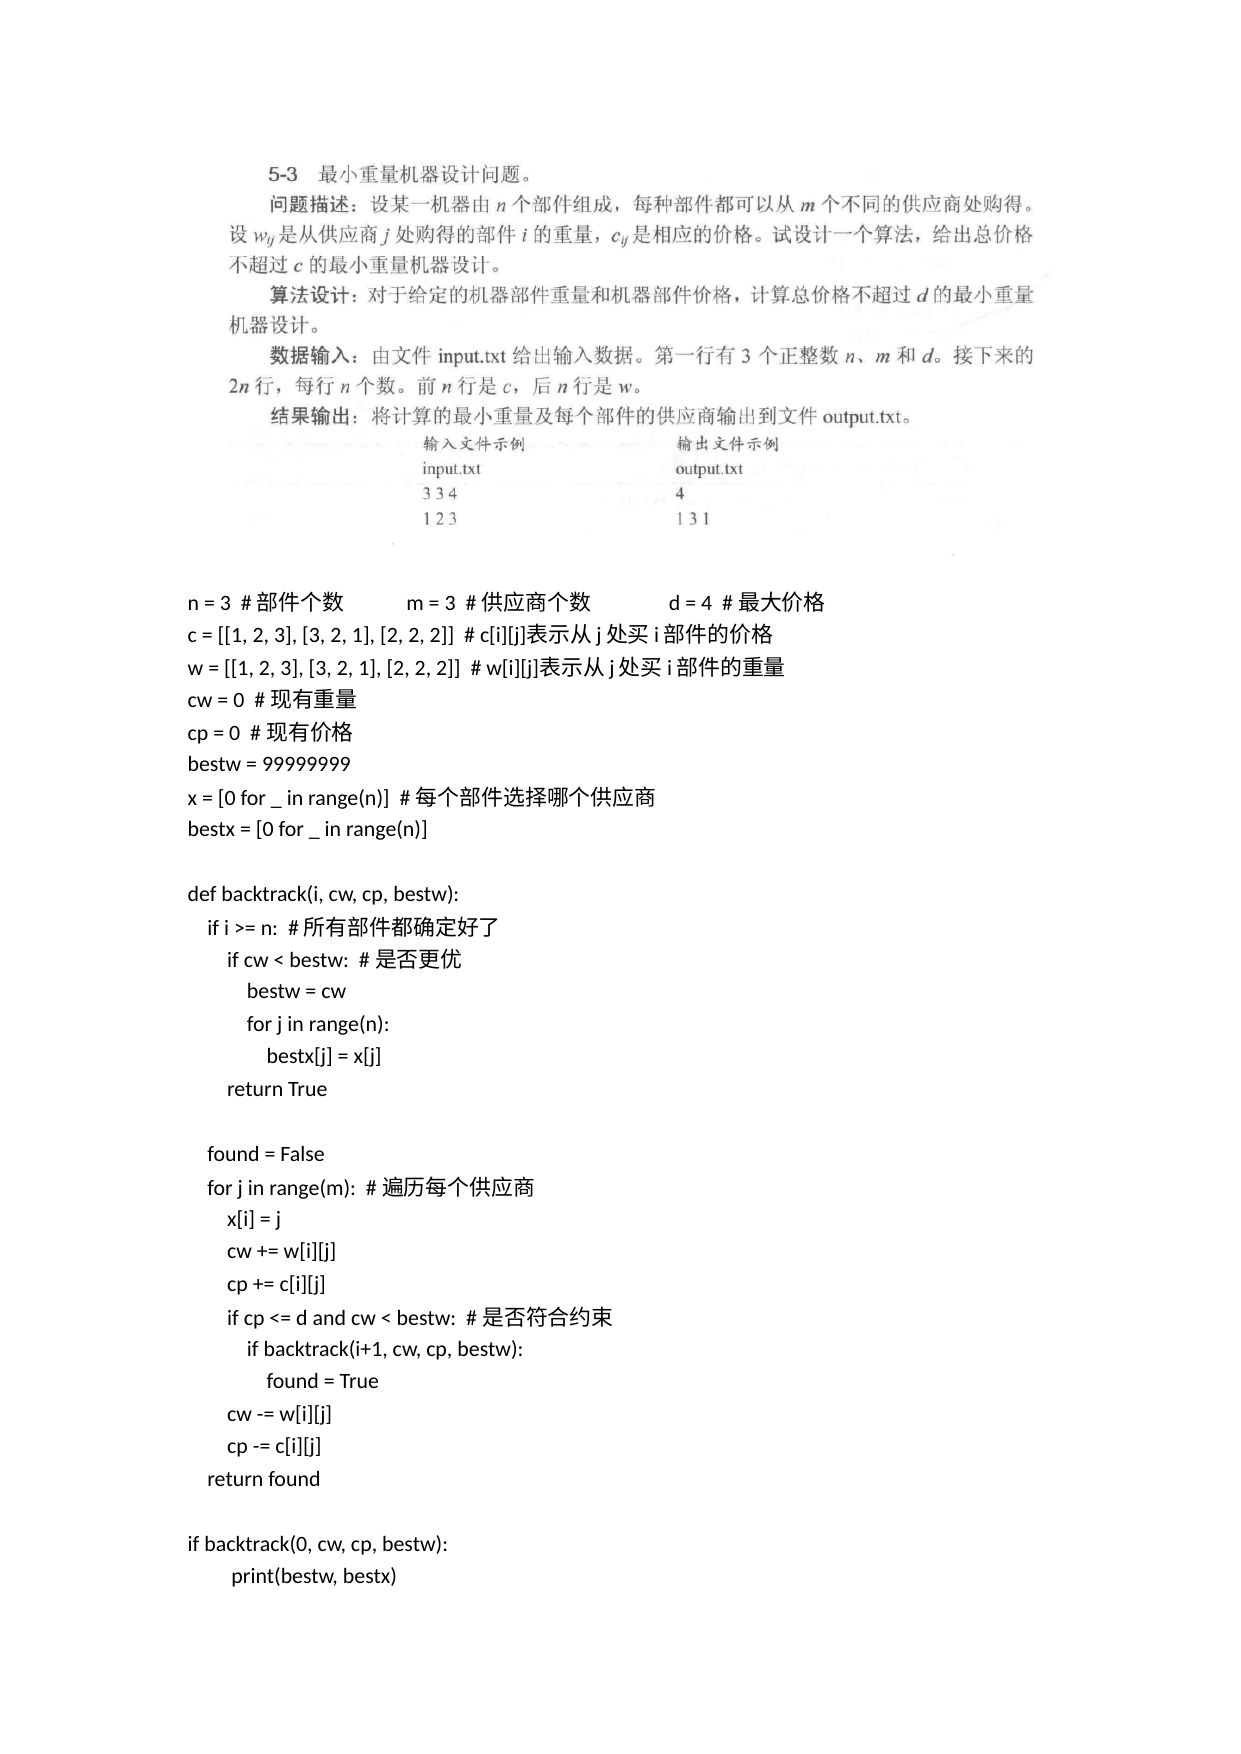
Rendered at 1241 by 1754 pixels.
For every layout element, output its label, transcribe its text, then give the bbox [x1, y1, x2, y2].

text found = True [187, 1364, 1053, 1397]
text if cp <= d and cw < bestw: # 是否符合约束 [187, 1299, 1053, 1332]
text def backtrack(i, cw, cp, bestw): [187, 877, 1053, 909]
text cw -= w[i][j] [187, 1397, 1053, 1429]
text bestx = [0 for _ in range(n)] [187, 812, 1053, 844]
text return found [187, 1462, 1053, 1494]
text c = [[1, 2, 3], [3, 2, 1], [2, 2, 2]] # c[i][j]表示从j处买i部件的价格 [187, 617, 1053, 649]
picture [187, 162, 1053, 556]
text if cw < bestw: # 是否更优 [187, 942, 1053, 974]
text for j in range(n): [187, 1007, 1053, 1039]
text cw = 0 # 现有重量 [187, 682, 1053, 714]
text if i >= n: # 所有部件都确定好了 [187, 909, 1053, 942]
text bestw = 99999999 [187, 747, 1053, 779]
text cp = 0 # 现有价格 [187, 714, 1053, 747]
text bestw = cw [187, 974, 1053, 1007]
text found = False [187, 1137, 1053, 1169]
text x = [0 for _ in range(n)] # 每个部件选择哪个供应商 [187, 779, 1053, 812]
text x[i] = j [187, 1202, 1053, 1234]
text if backtrack(i+1, cw, cp, bestw): [187, 1332, 1053, 1364]
text if backtrack(0, cw, cp, bestw): [187, 1527, 1053, 1559]
text return True [187, 1072, 1053, 1104]
text print(bestw, bestx) [187, 1559, 1053, 1592]
text cp += c[i][j] [187, 1267, 1053, 1299]
text bestx[j] = x[j] [187, 1039, 1053, 1072]
text w = [[1, 2, 3], [3, 2, 1], [2, 2, 2]] # w[i][j]表示从j处买i部件的重量 [187, 649, 1053, 682]
text n = 3 # 部件个数 m = 3 # 供应商个数 d = 4 # 最大价格 [187, 584, 1053, 617]
text for j in range(m): # 遍历每个供应商 [187, 1169, 1053, 1202]
text cp -= c[i][j] [187, 1429, 1053, 1462]
text cw += w[i][j] [187, 1234, 1053, 1267]
